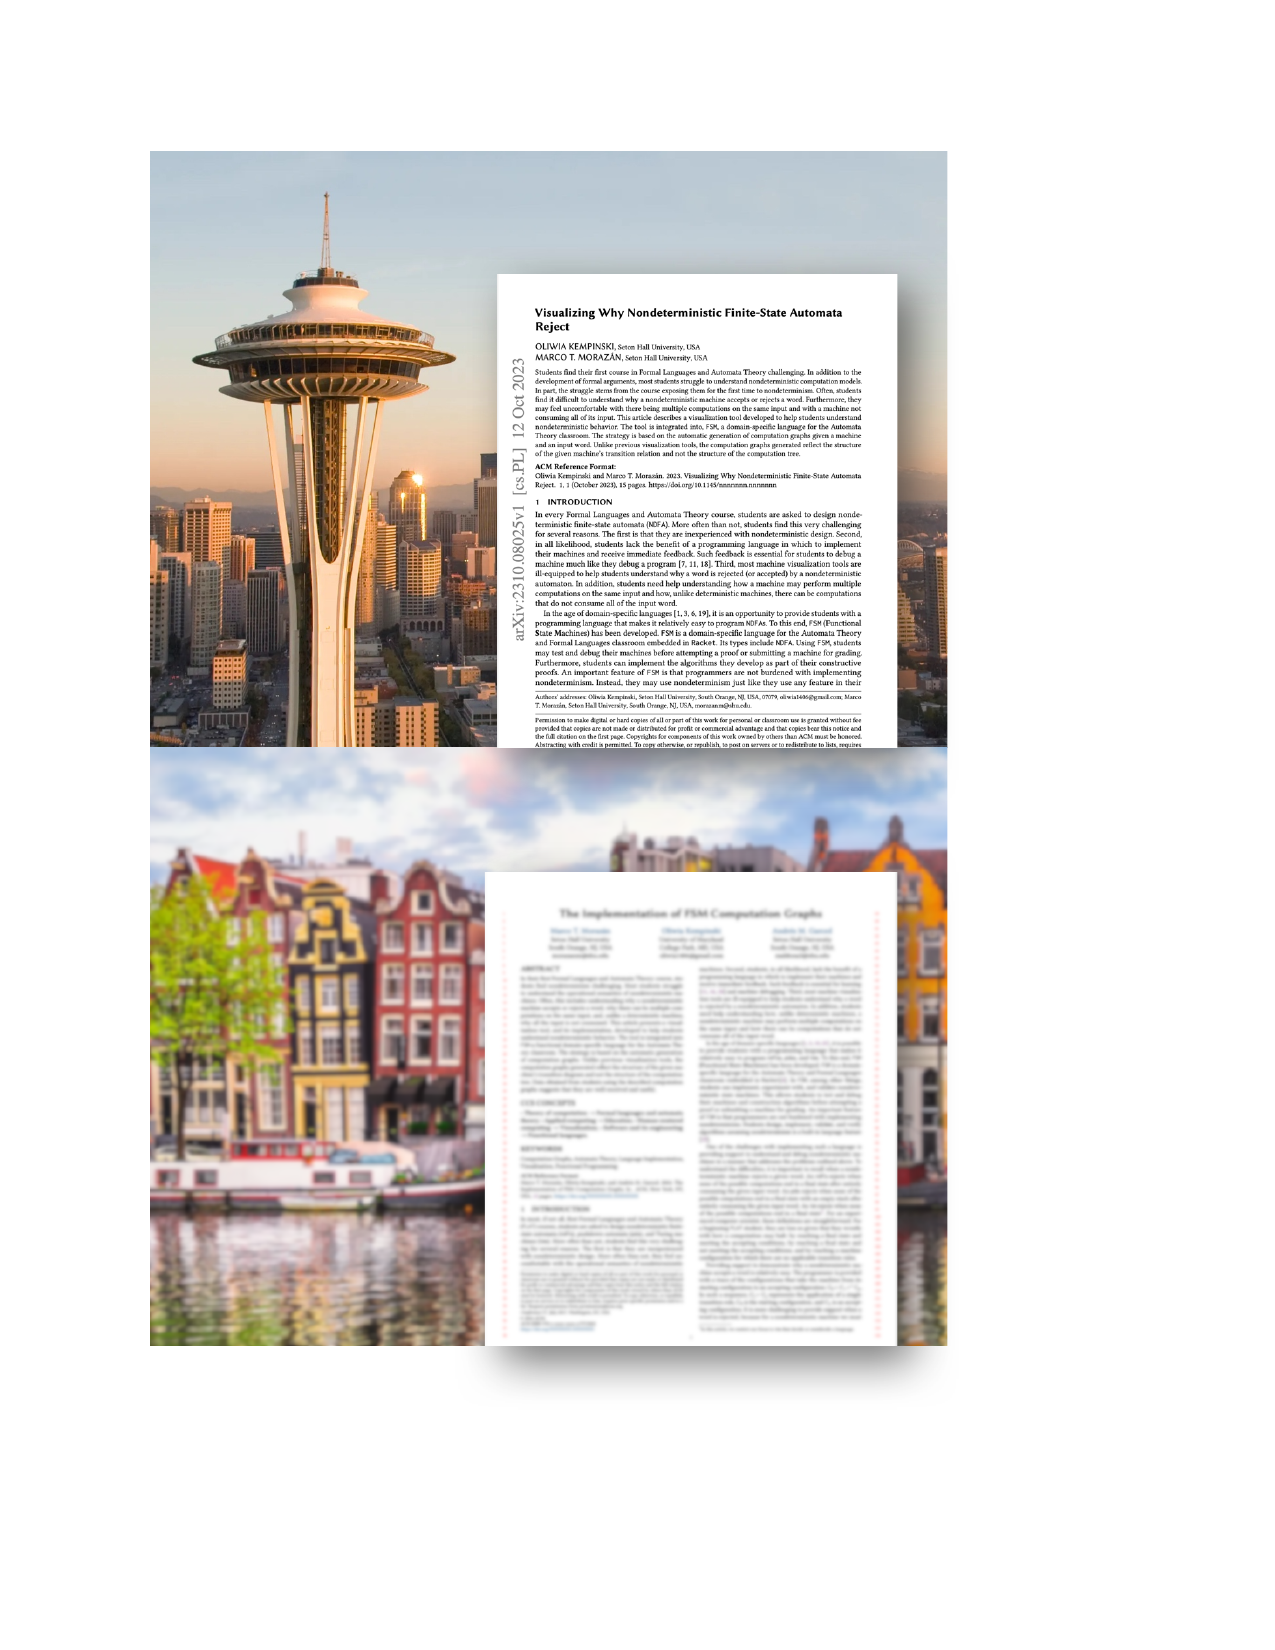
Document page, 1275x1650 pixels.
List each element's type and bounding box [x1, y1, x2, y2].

picture [150, 151, 948, 1346]
